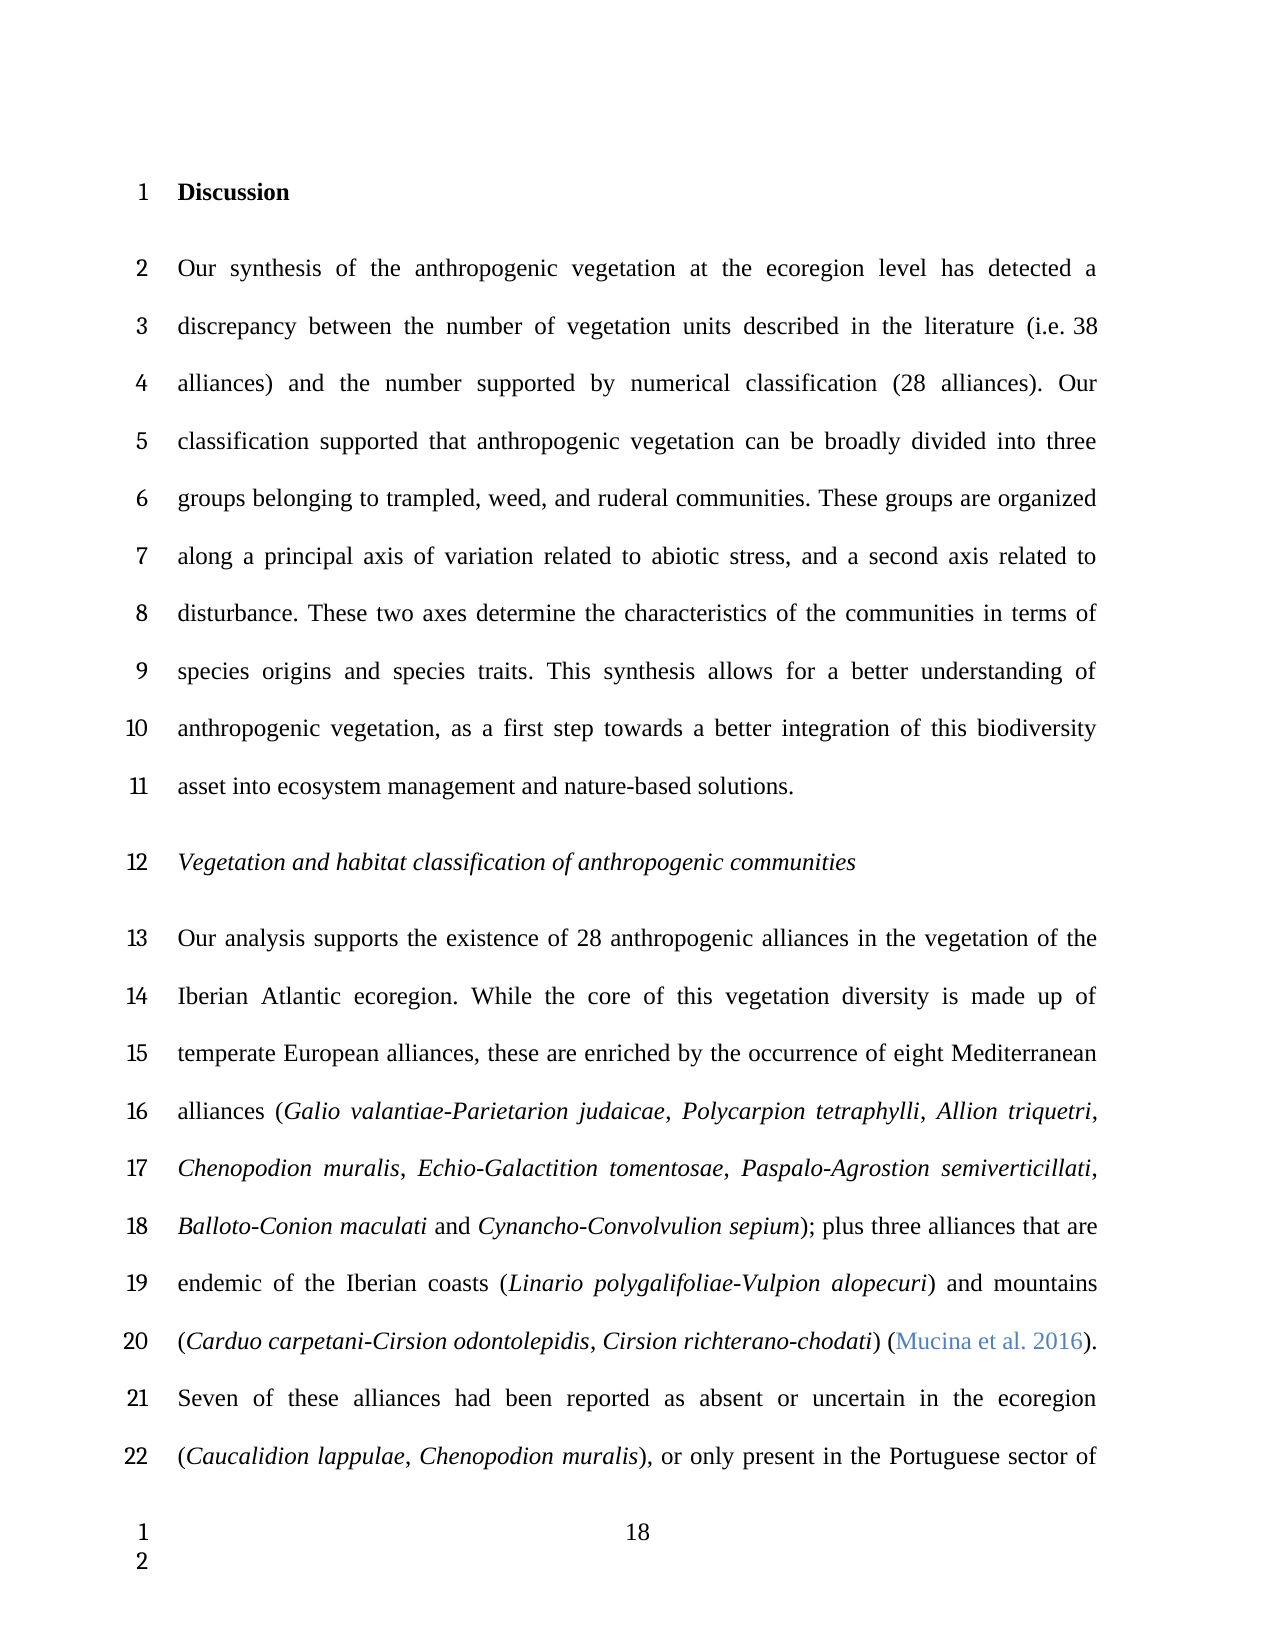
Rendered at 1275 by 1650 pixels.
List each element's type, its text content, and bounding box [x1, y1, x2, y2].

text Our synthesis of the anthropogenic vegetation at the ecoregion level has detected a discrepancy between the number of vegetation units described in the literature (i.e. 38 alliances) and the number supported by numerical classification (28 alliances). Our classification supported that anthropogenic vegetation can be broadly divided into three groups belonging to trampled, weed, and ruderal communities. These groups are organized along a principal axis of variation related to abiotic stress, and a second axis related to disturbance. These two axes determine the characteristics of the communities in terms of species origins and species traits. This synthesis allows for a better understanding of anthropogenic vegetation, as a first step towards a better integration of this biodiversity asset into ecosystem management and nature-based solutions. [177, 253, 1098, 800]
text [177, 923, 1098, 1470]
subtitle Vegetation and habitat classification of anthropogenic communities [177, 847, 1098, 876]
subtitle Discussion [177, 177, 1098, 206]
